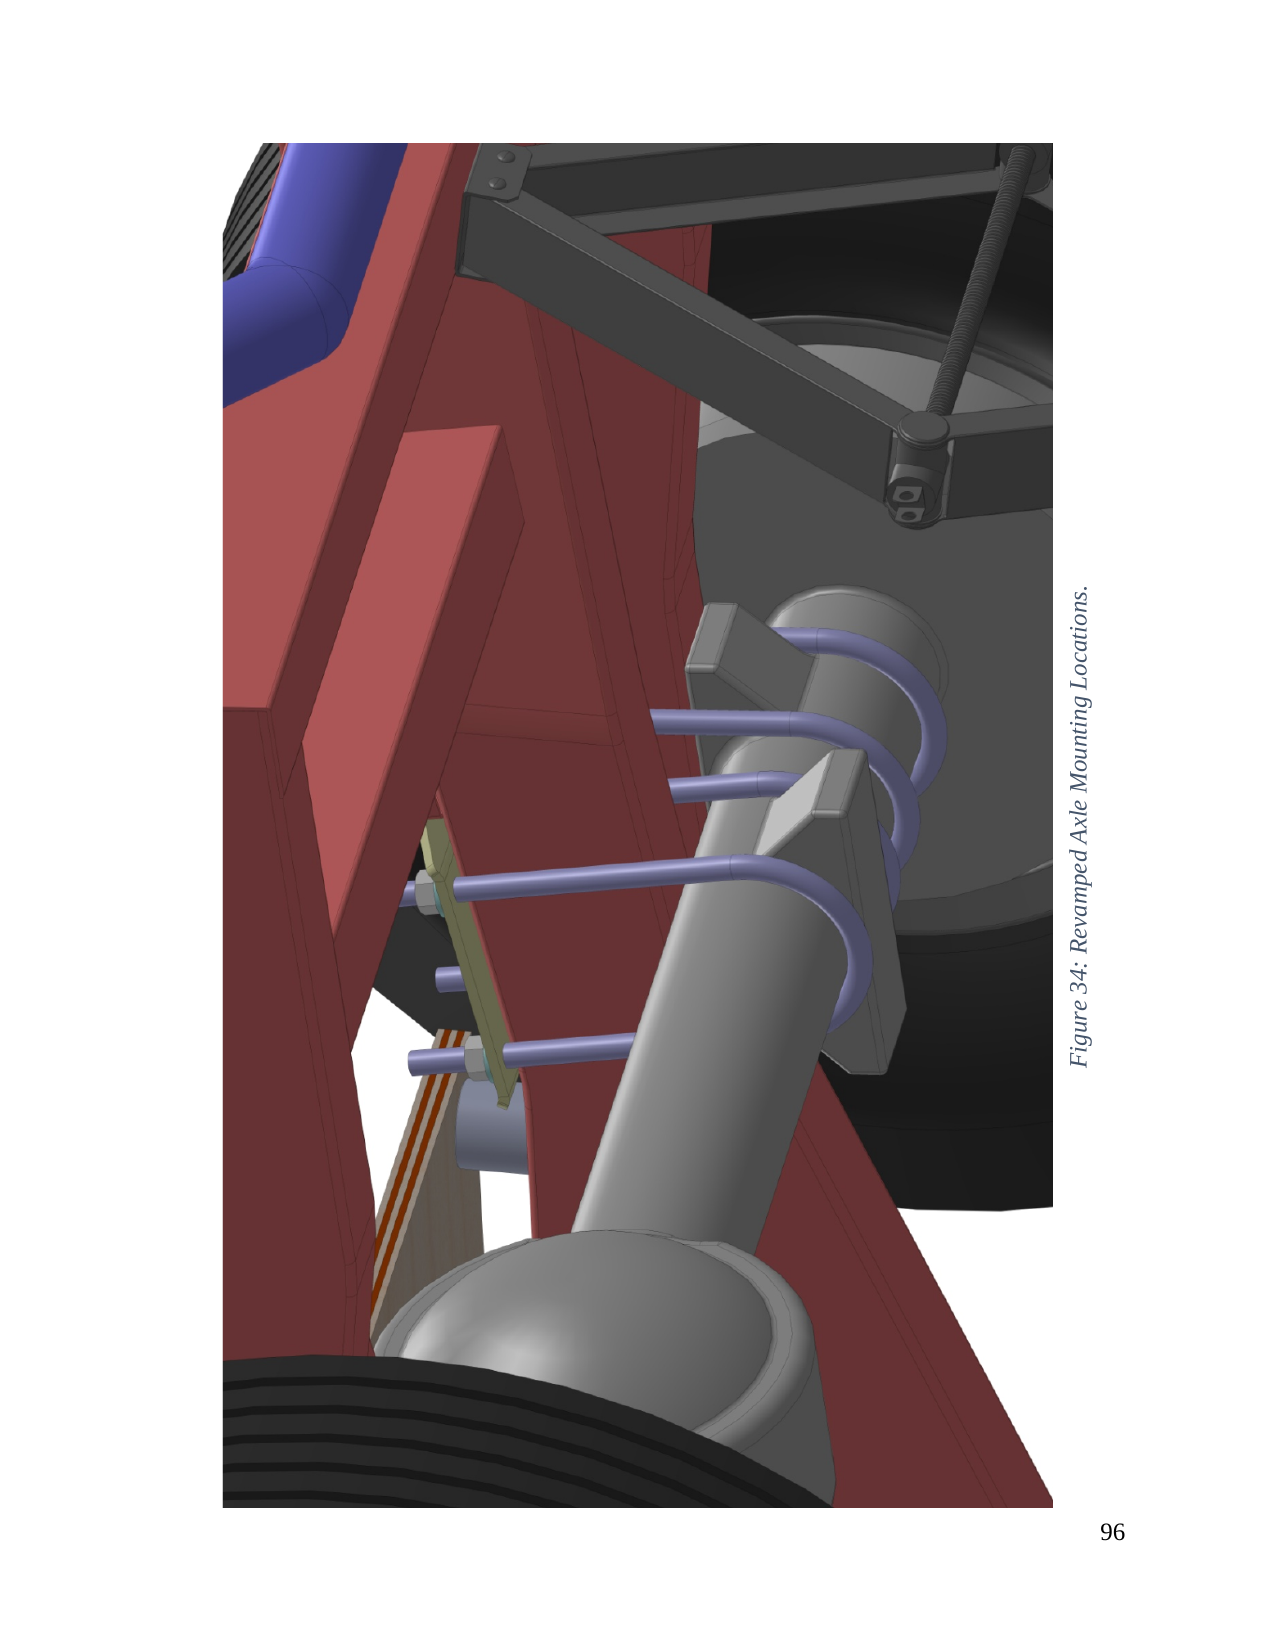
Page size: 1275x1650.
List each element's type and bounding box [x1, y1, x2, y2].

picture [223, 144, 1052, 1507]
